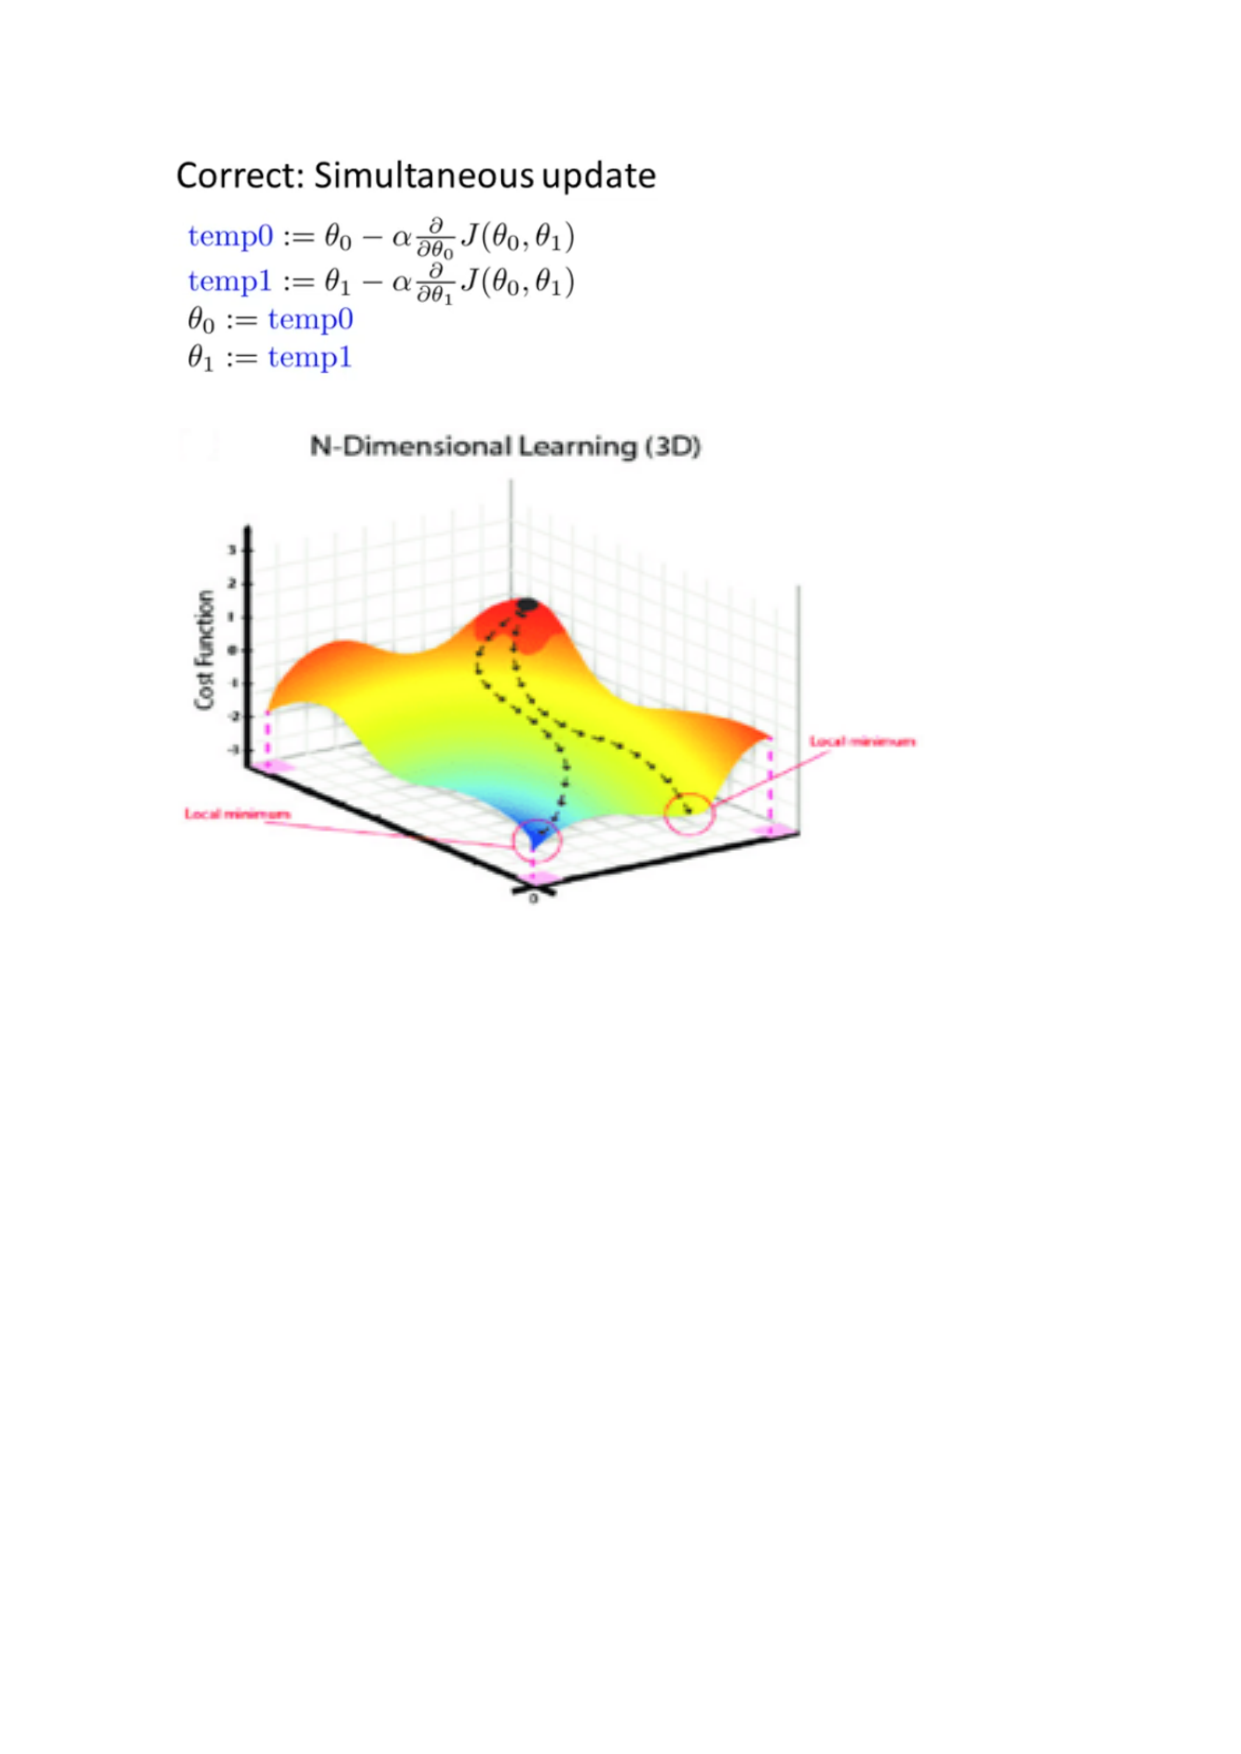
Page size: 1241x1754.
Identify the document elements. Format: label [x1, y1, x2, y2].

picture [150, 150, 1089, 410]
picture [150, 428, 955, 935]
